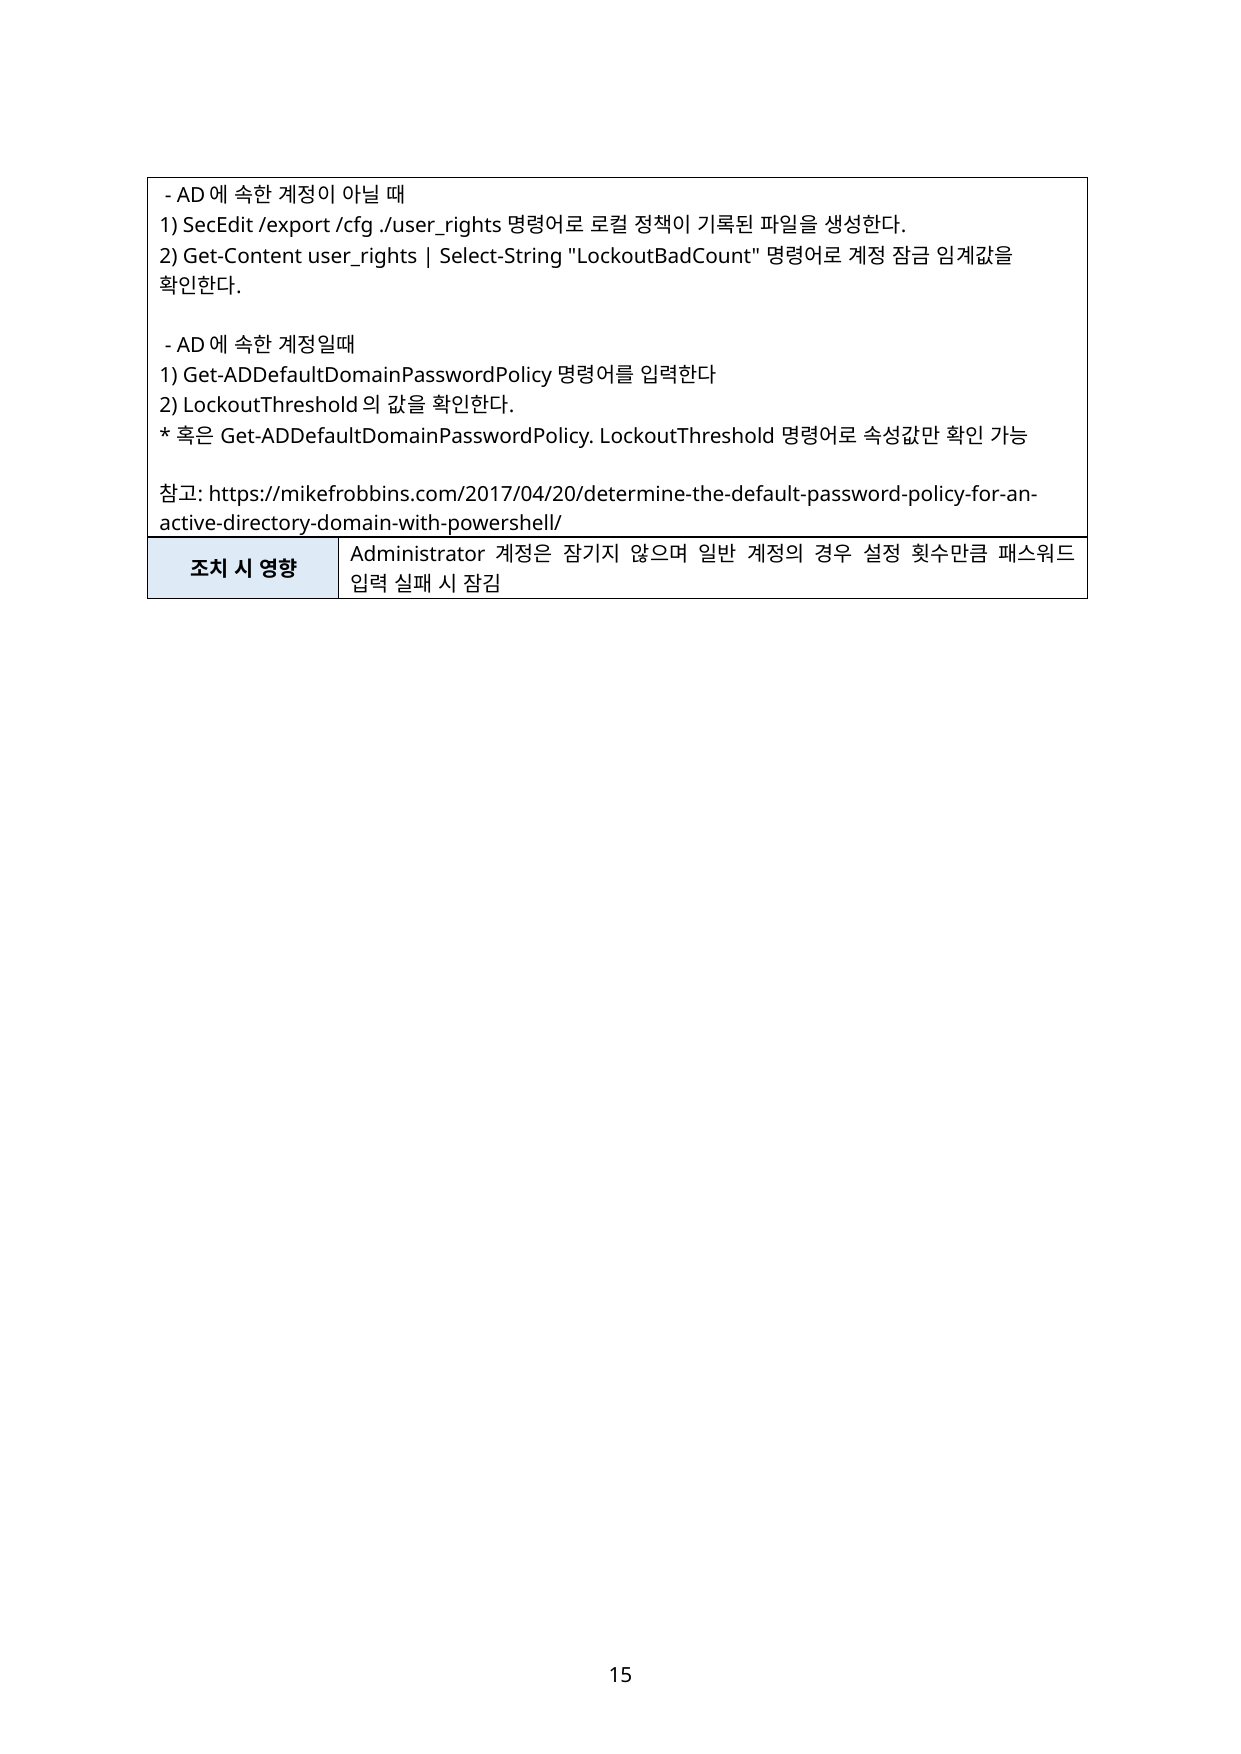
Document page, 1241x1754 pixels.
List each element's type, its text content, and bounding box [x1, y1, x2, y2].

table_cell 조치 시 영향 [148, 538, 338, 598]
table_cell - AD에 속한 계정이 아닐 때 1) SecEdit /export /cfg ./user_rights 명령어로 로컬 정책이 기록된 파일을 생성한다. 2) Get-Content user_rights | Select-String "LockoutBadCount" 명령어로 계정 잠금 임계값을 확인한다. - AD에 속한 계정일때 1) Get-ADDefaultDomainPasswordPolicy 명령어를 입력한다 2) LockoutThreshold의 값을 확인한다. * 혹은 Get-ADDefaultDomainPasswordPolicy. LockoutThreshold 명령어로 속성값만 확인 가능 참고: https://mikefrobbins.com/2017/04/20/determine-the-default-password-policy-for-an-active-directory-domain-with-powershell/ [148, 178, 1087, 536]
table_cell Administrator 계정은 잠기지 않으며 일반 계정의 경우 설정 횟수만큼 패스워드 입력 실패 시 잠김 [339, 538, 1087, 598]
